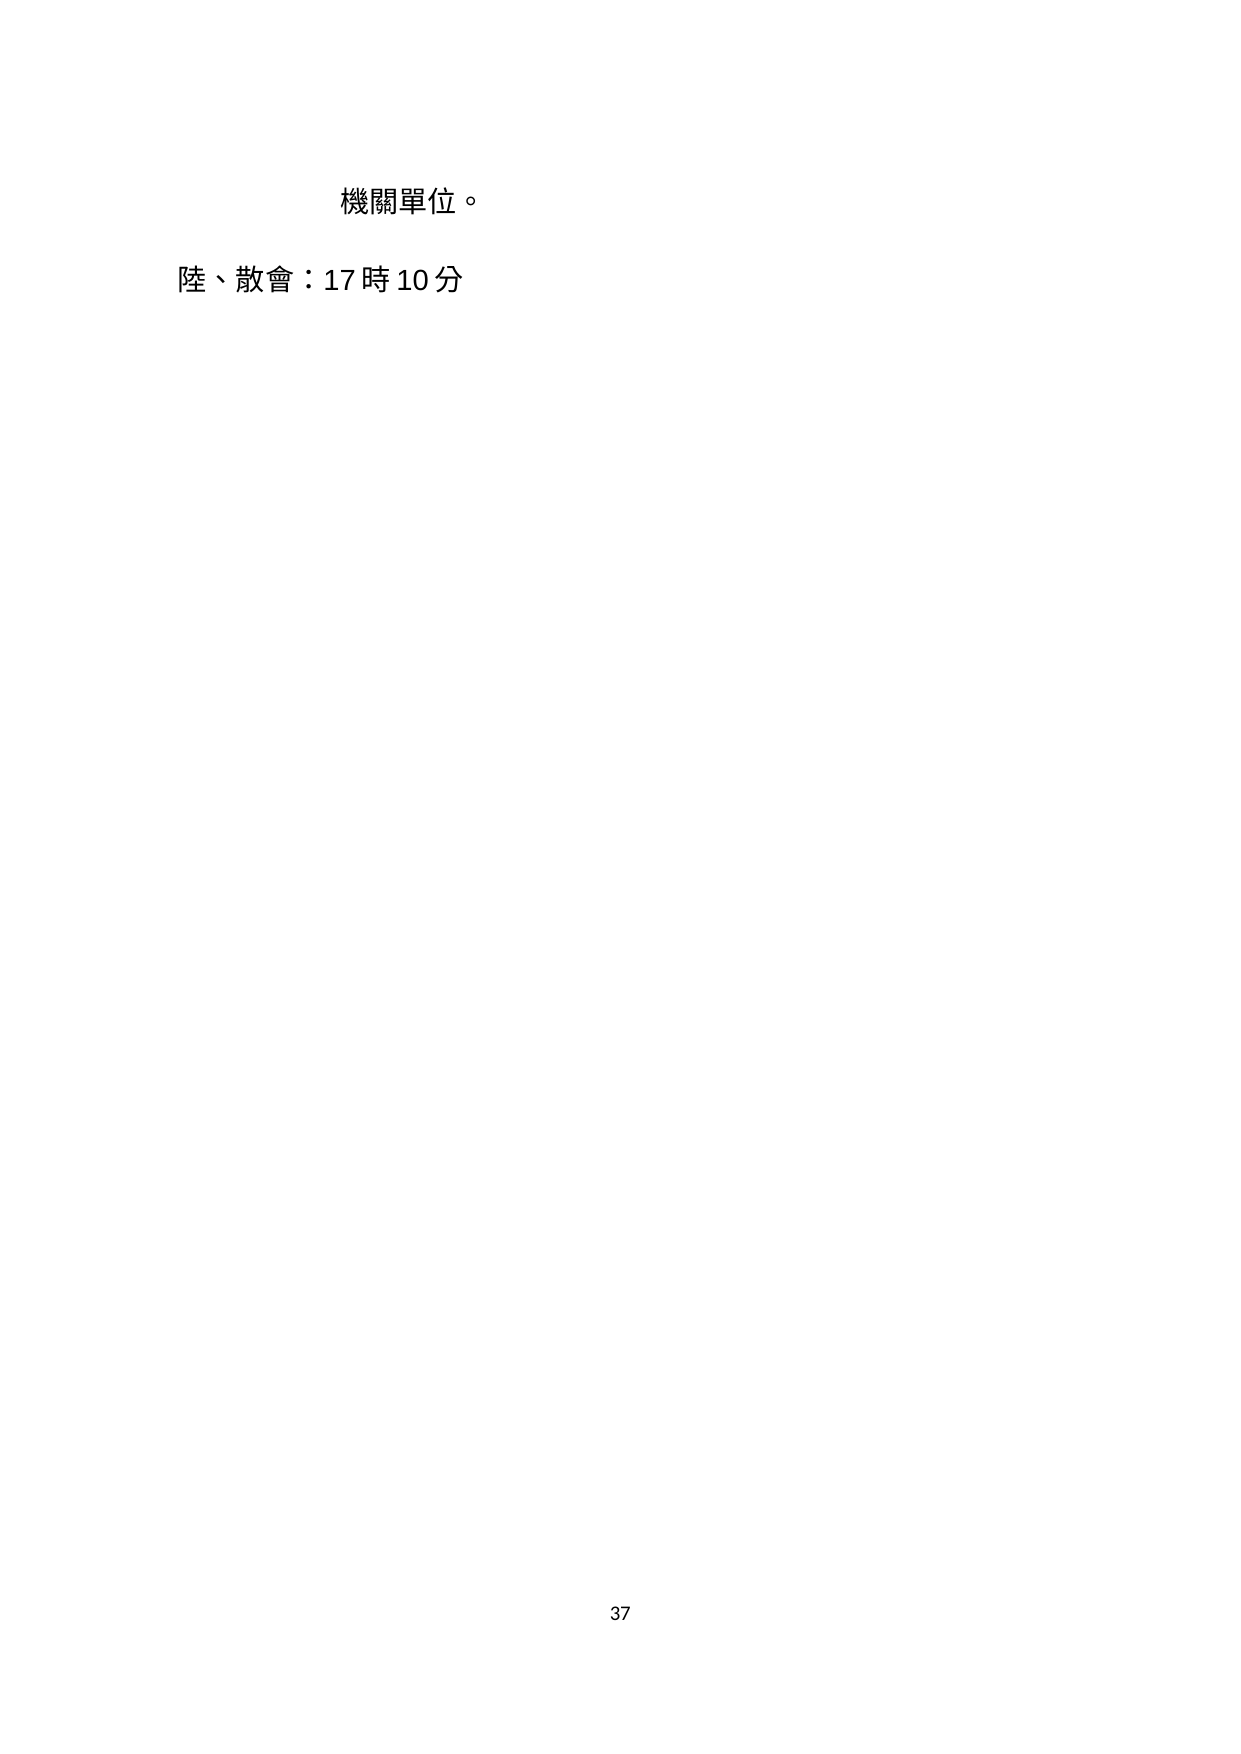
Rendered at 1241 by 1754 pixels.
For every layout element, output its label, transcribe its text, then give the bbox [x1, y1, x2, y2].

text 陸、散會：17時10分 [177, 250, 1063, 300]
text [250, 162, 1063, 237]
